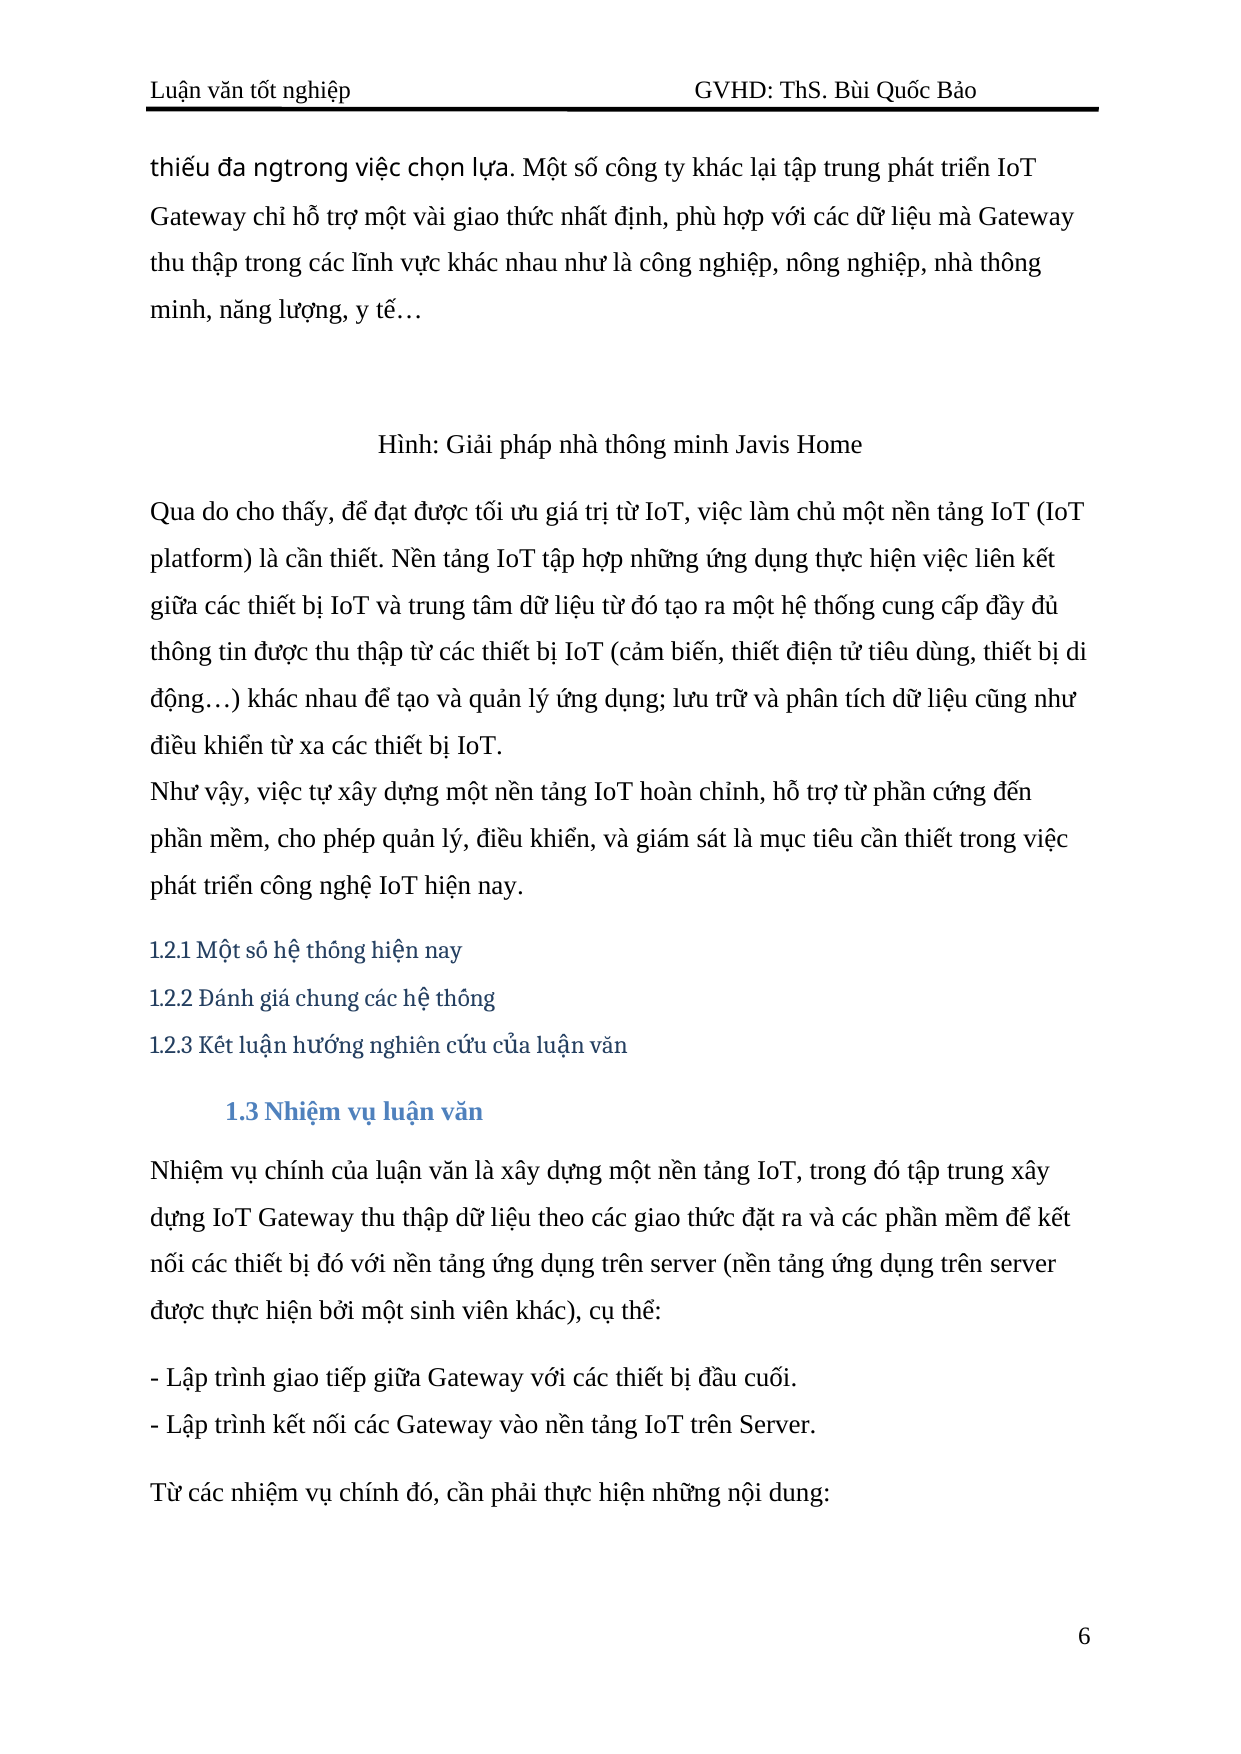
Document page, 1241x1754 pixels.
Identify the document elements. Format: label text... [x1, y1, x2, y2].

text Nhiệm vụ chính của luận văn là xây dựng một nền tảng IoT, trong đó tập trung xây dựng IoT Gateway thu thập dữ liệu theo các giao thức đặt ra và các phần mềm để kết nối các thiết bị đó với nền tảng ứng dụng trên server (nền tảng ứng dụng trên server được thực hiện bởi một sinh viên khác), cụ thể: [150, 1154, 1090, 1325]
text Từ các nhiệm vụ chính đó, cần phải thực hiện những nội dung: [150, 1476, 1090, 1507]
subtitle 1.2.1 Một số hệ thống hiện nay [150, 936, 1090, 965]
subtitle Nhiệm vụ luận văn [225, 1095, 1090, 1126]
subtitle 1.2.2 Đánh giá chung các hệ thống [150, 983, 1090, 1012]
text Qua do cho thấy, để đạt được tối ưu giá trị từ IoT, việc làm chủ một nền tảng IoT (IoT platform) là cần thiết. Nền tảng IoT tập hợp những ứng dụng thực hiện việc liên kết giữa các thiết bị IoT và trung tâm dữ liệu từ đó tạo ra một hệ thống cung cấp đầy đủ thông tin được thu thập từ các thiết bị IoT (cảm biến, thiết điện tử tiêu dùng, thiết bị di động…) khác nhau để tạo và quản lý ứng dụng; lưu trữ và phân tích dữ liệu cũng như điều khiển từ xa các thiết bị IoT. Như vậy, việc tự xây dựng một nền tảng IoT hoàn chỉnh, hỗ trợ từ phần cứng đến phần mềm, cho phép quản lý, điều khiển, và giám sát là mục tiêu cần thiết trong việc phát triển công nghệ IoT hiện nay. [150, 495, 1090, 900]
text - Lập trình giao tiếp giữa Gateway với các thiết bị đầu cuối. - Lập trình kết nối các Gateway vào nền tảng IoT trên Server. [150, 1361, 1090, 1439]
text Hình: Giải pháp nhà thông minh Javis Home [150, 428, 1090, 459]
subtitle 1.2.3 Kết luận hướng nghiên cứu của luận văn [150, 1031, 1090, 1059]
text Tại Việt Nam, nhu cầu về những giải pháp IoT đang rất lớn, để hỗ trợ cho các hệ thống IoT công-nông nghiệp như Nông nghiệp thông minh, Vận tải thông minh và Thành phố thông minh; tuy nhiên, những thương hiệu IoT lớn ở Việt Nam như Lumi, Javis Home… họ tập trung vào thiết kế và lắp đặt các thiết bị Nhà ở thông minh với những gói dịch vụ và sản phẩm đầu cuối nhất định, gây bất tiện cho người dùng trong việc nâng cấp và thiếu đa ngtrong việc chọn lựa. Một số công ty khác lại tập trung phát triển IoT Gateway chỉ hỗ trợ một vài giao thức nhất định, phù hợp với các dữ liệu mà Gateway thu thập trong các lĩnh vực khác nhau như là công nghiệp, nông nghiệp, nhà thông minh, năng lượng, y tế… [150, 150, 1090, 324]
